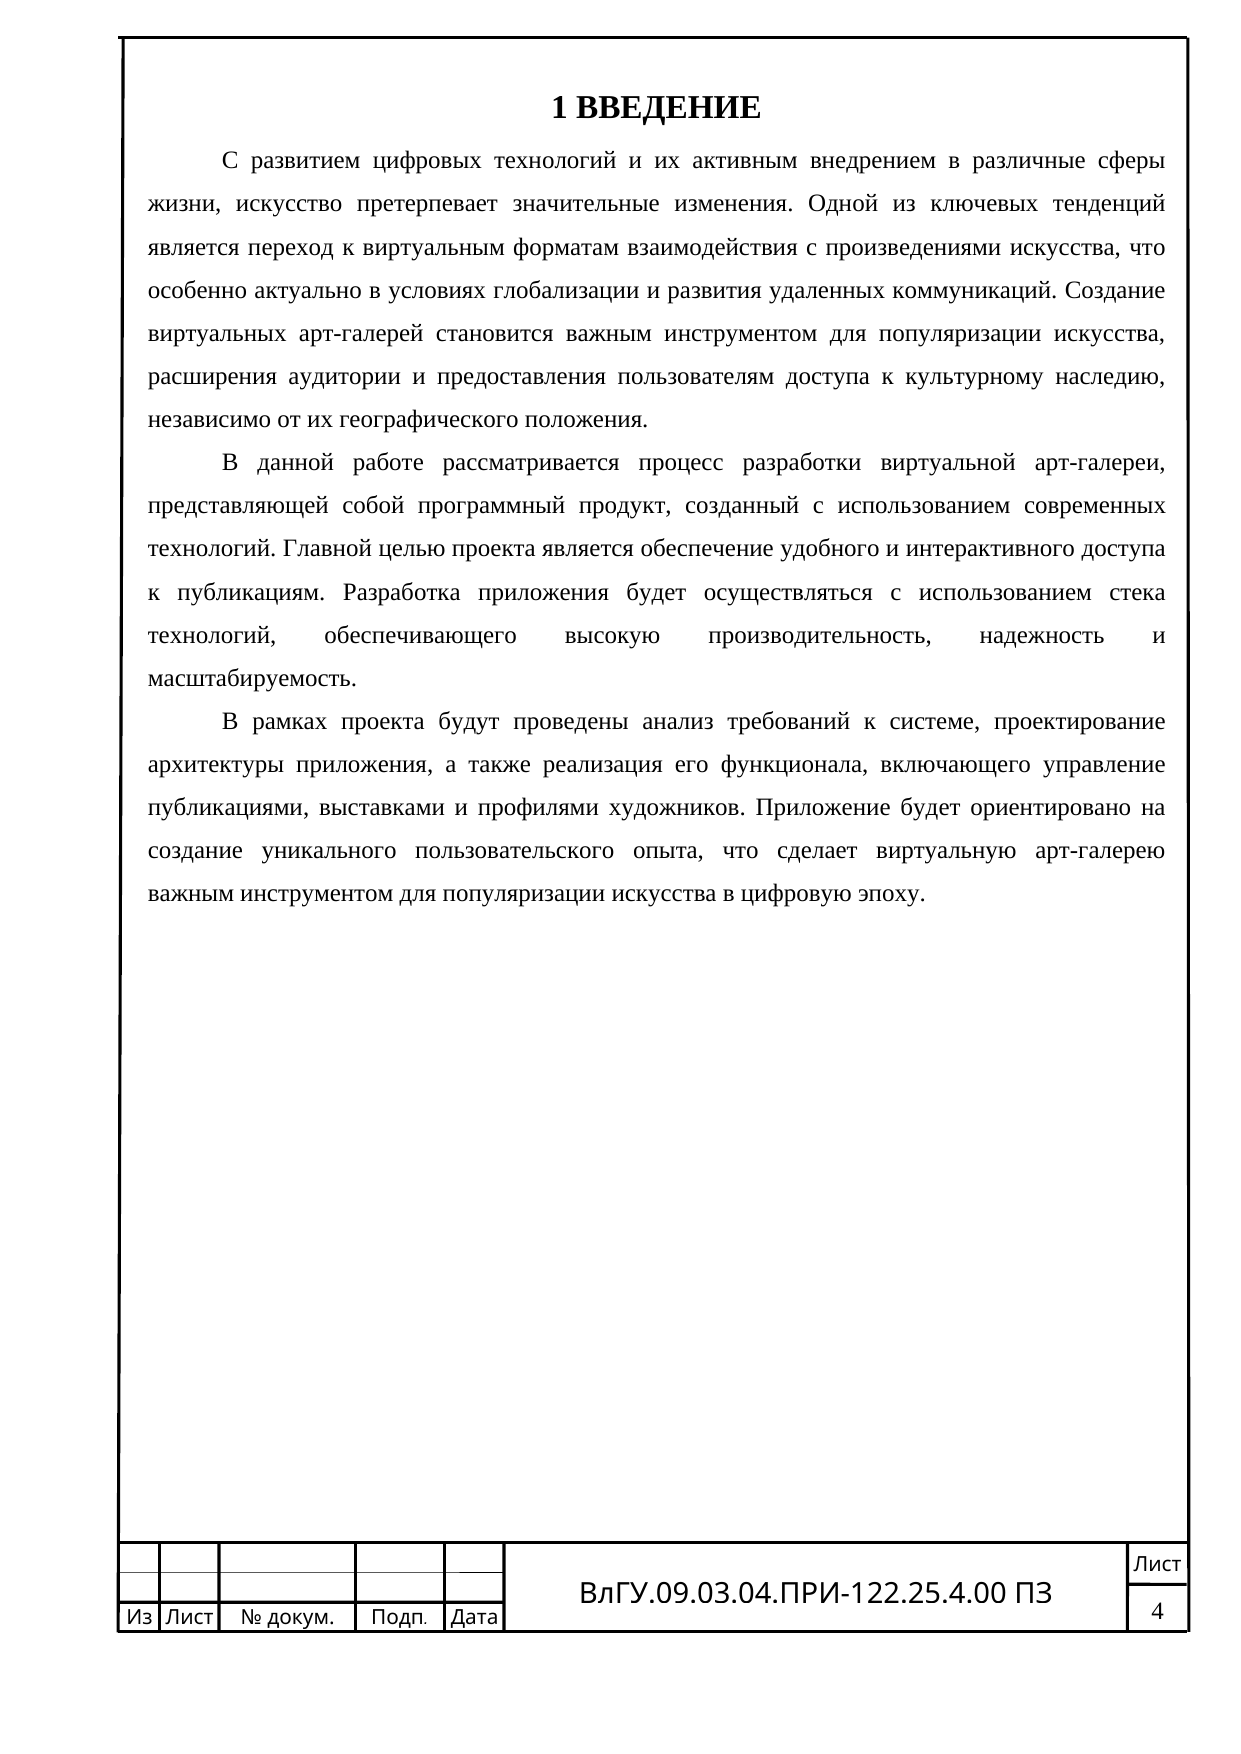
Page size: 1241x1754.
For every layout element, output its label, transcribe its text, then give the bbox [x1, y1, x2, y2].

text В данной работе рассматривается процесс разработки виртуальной арт-галереи, представляющей собой программный продукт, созданный с использованием современных технологий. Главной целью проекта является обеспечение удобного и интерактивного доступа к публикациям. Разработка приложения будет осуществляться с использованием стека технологий, обеспечивающего высокую производительность, надежность и масштабируемость. [148, 447, 1167, 692]
text С развитием цифровых технологий и их активным внедрением в различные сферы жизни, искусство претерпевает значительные изменения. Одной из ключевых тенденций является переход к виртуальным форматам взаимодействия с произведениями искусства, что особенно актуально в условиях глобализации и развития удаленных коммуникаций. Создание виртуальных арт-галерей становится важным инструментом для популяризации искусства, расширения аудитории и предоставления пользователям доступа к культурному наследию, независимо от их географического положения. [148, 145, 1167, 433]
text В рамках проекта будут проведены анализ требований к системе, проектирование архитектуры приложения, а также реализация его функционала, включающего управление публикациями, выставками и профилями художников. Приложение будет ориентировано на создание уникального пользовательского опыта, что сделает виртуальную арт-галерею важным инструментом для популяризации искусства в цифровую эпоху. [148, 706, 1167, 907]
title 1 ВВЕДЕНИЕ [118, 88, 1194, 126]
